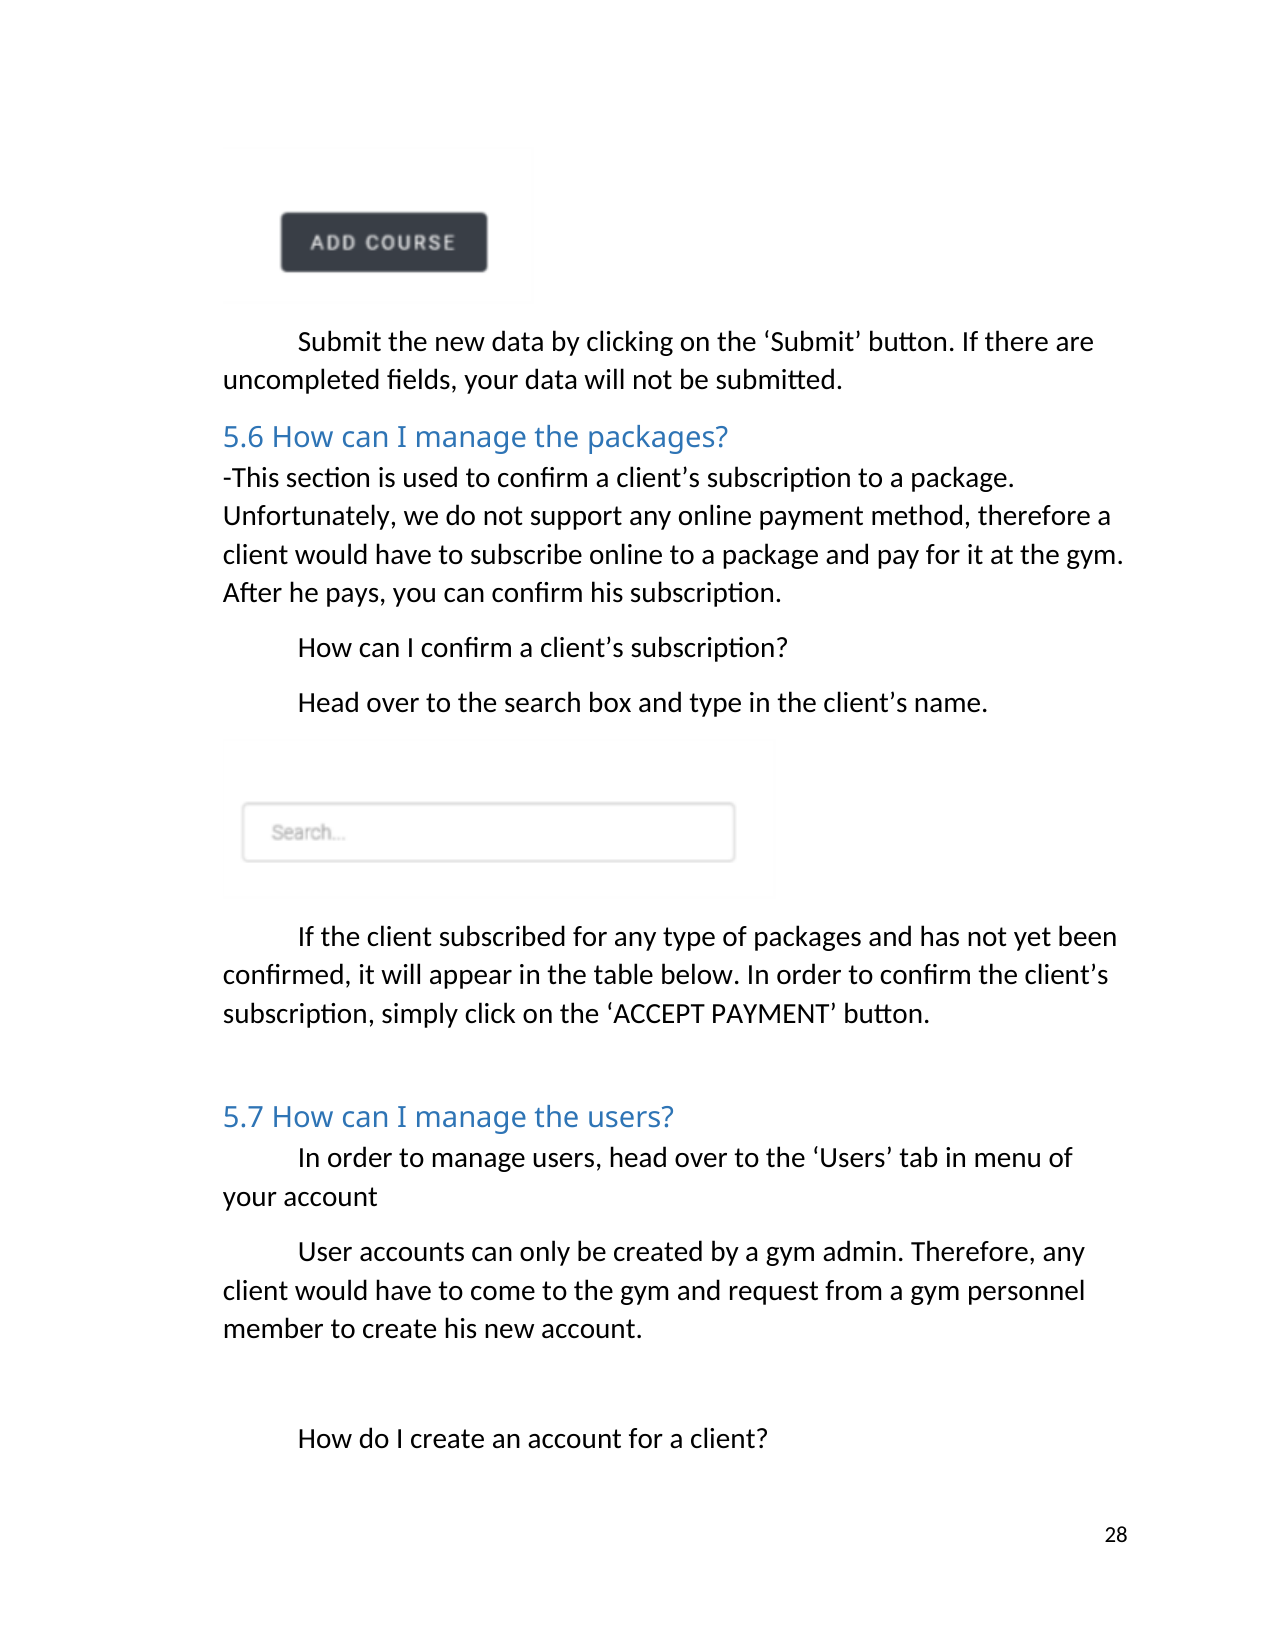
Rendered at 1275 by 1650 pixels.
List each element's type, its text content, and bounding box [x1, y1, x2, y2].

text If the client subscribed for any type of packages and has not yet been confirmed, it will appear in the table below. In order to confirm the client’s subscription, simply click on the ‘ACCEPT PAYMENT’ button. [223, 918, 1127, 1030]
text User accounts can only be created by a gym admin. Therefore, any client would have to come to the gym and request from a gym personnel member to create his new account. [223, 1233, 1127, 1346]
text Head over to the search box and type in the client’s name. [223, 684, 1127, 720]
picture [222, 739, 776, 899]
text Submit the new data by clicking on the ‘Submit’ button. If there are uncompleted fields, your data will not be submitted. [223, 323, 1127, 397]
text In order to manage users, head over to the ‘Users’ tab in menu of your account [223, 1139, 1127, 1214]
picture [222, 147, 534, 304]
text How do I create an account for a client? [223, 1420, 1127, 1456]
subtitle 5.6 How can I manage the packages? [223, 416, 1127, 456]
text -This section is used to confirm a client’s subscription to a package. Unfortunately, we do not support any online payment method, therefore a client would have to subscribe online to a package and pay for it at the gym. After he pays, you can confirm his subscription. [223, 459, 1127, 610]
text How can I confirm a client’s subscription? [223, 629, 1127, 665]
subtitle 5.7 How can I manage the users? [223, 1097, 1127, 1136]
